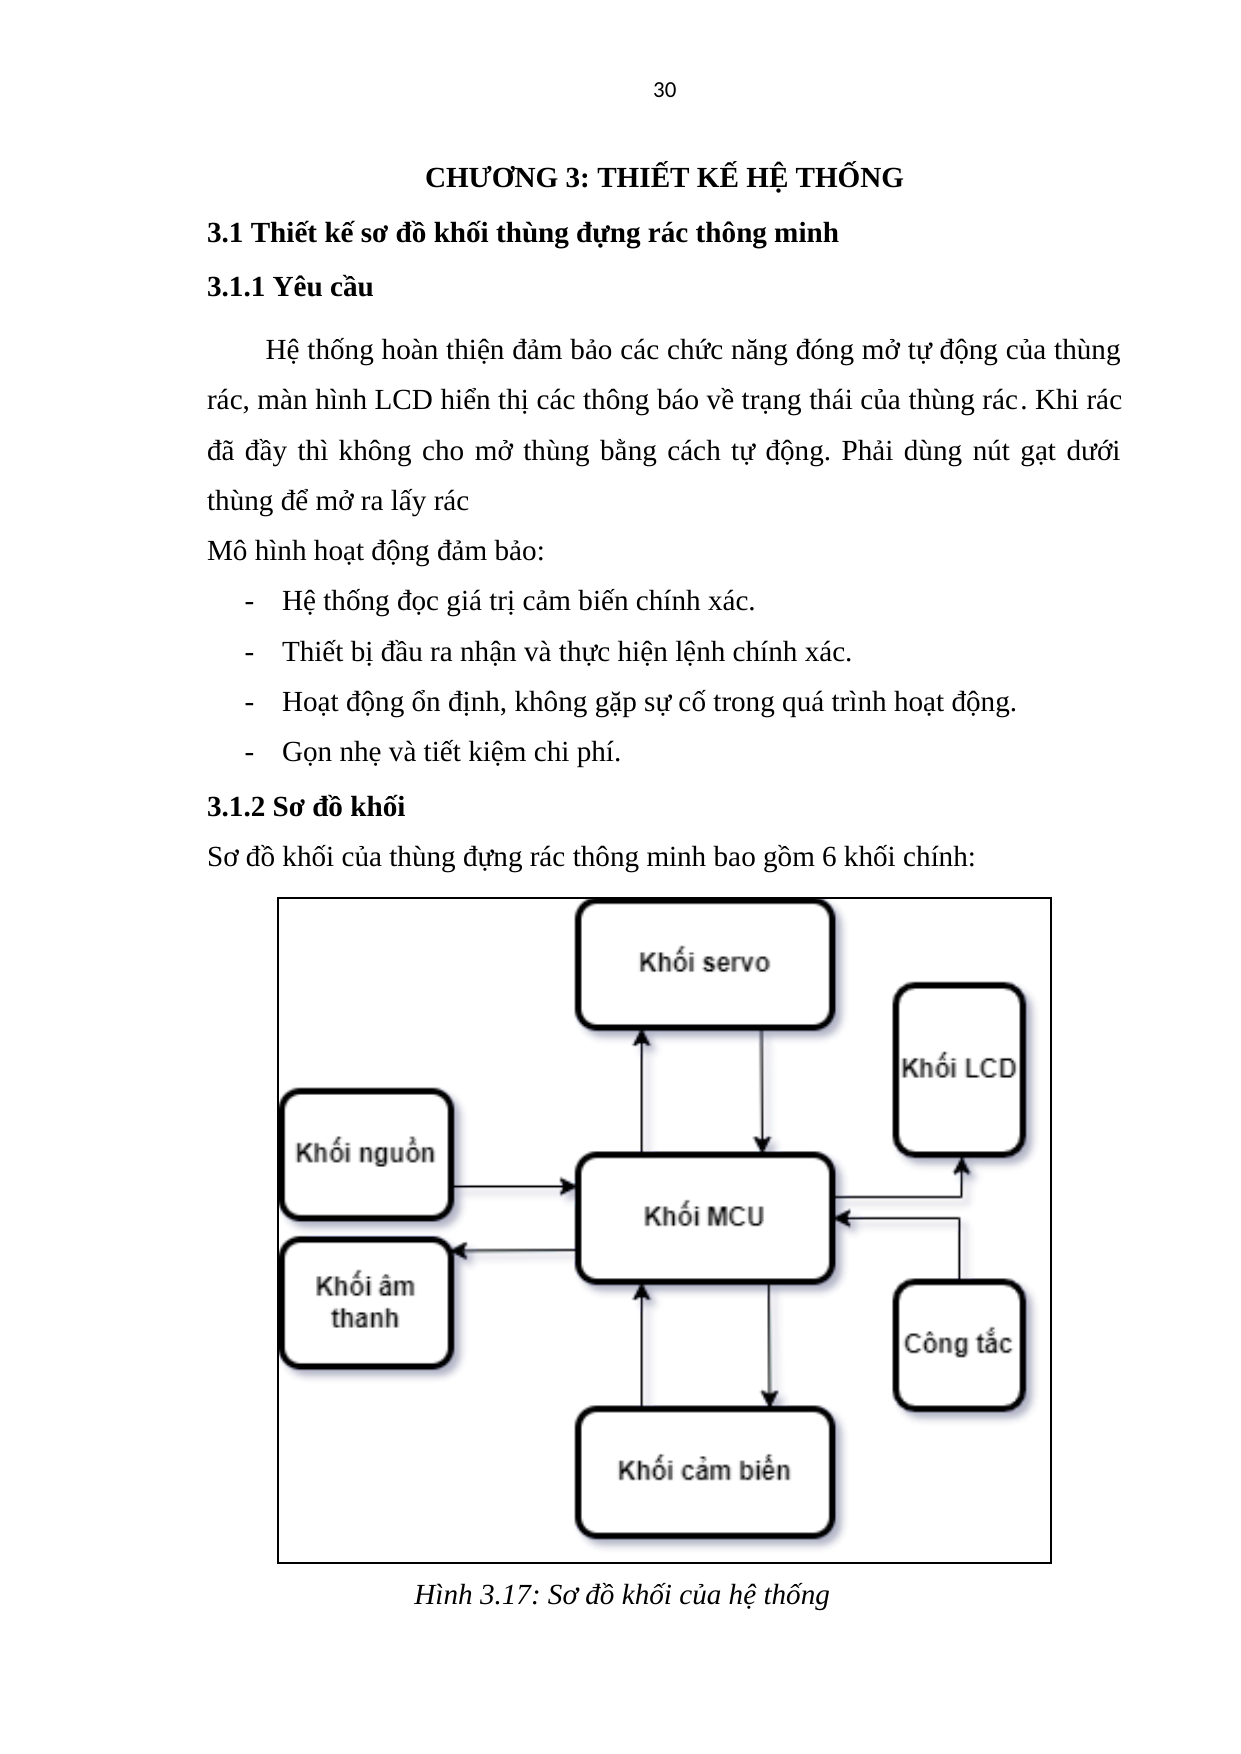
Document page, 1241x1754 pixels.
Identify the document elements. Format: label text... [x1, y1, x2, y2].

text Mô hình hoạt động đảm bảo: [207, 533, 1122, 567]
text Thiết kế sơ đồ khối thùng đựng rác thông minh [207, 215, 1122, 248]
subtitle THIẾT KẾ HỆ THỐNG [207, 160, 1122, 194]
list Hệ thống đọc giá trị cảm biến chính xác. [244, 583, 1122, 617]
list Thiết bị đầu ra nhận và thực hiện lệnh chính xác. [244, 634, 1122, 667]
text Yêu cầu [207, 269, 1122, 303]
picture [279, 899, 1050, 1562]
text Hệ thống hoàn thiện đảm bảo các chức năng đóng mở tự động của thùng rác, màn hình LCD hiển thị các thông báo về trạng thái của thùng rác. Khi rác đã đầy thì không cho mở thùng bằng cách tự động. Phải dùng nút gạt dưới thùng để mở ra lấy rác [207, 332, 1122, 516]
list Hoạt động ổn định, không gặp sự cố trong quá trình hoạt động. [244, 684, 1122, 718]
list Gọn nhẹ và tiết kiệm chi phí. [244, 734, 1122, 768]
text Sơ đồ khối [207, 789, 1122, 822]
text Sơ đồ khối của thùng đựng rác thông minh bao gồm 6 khối chính: [207, 839, 1122, 873]
